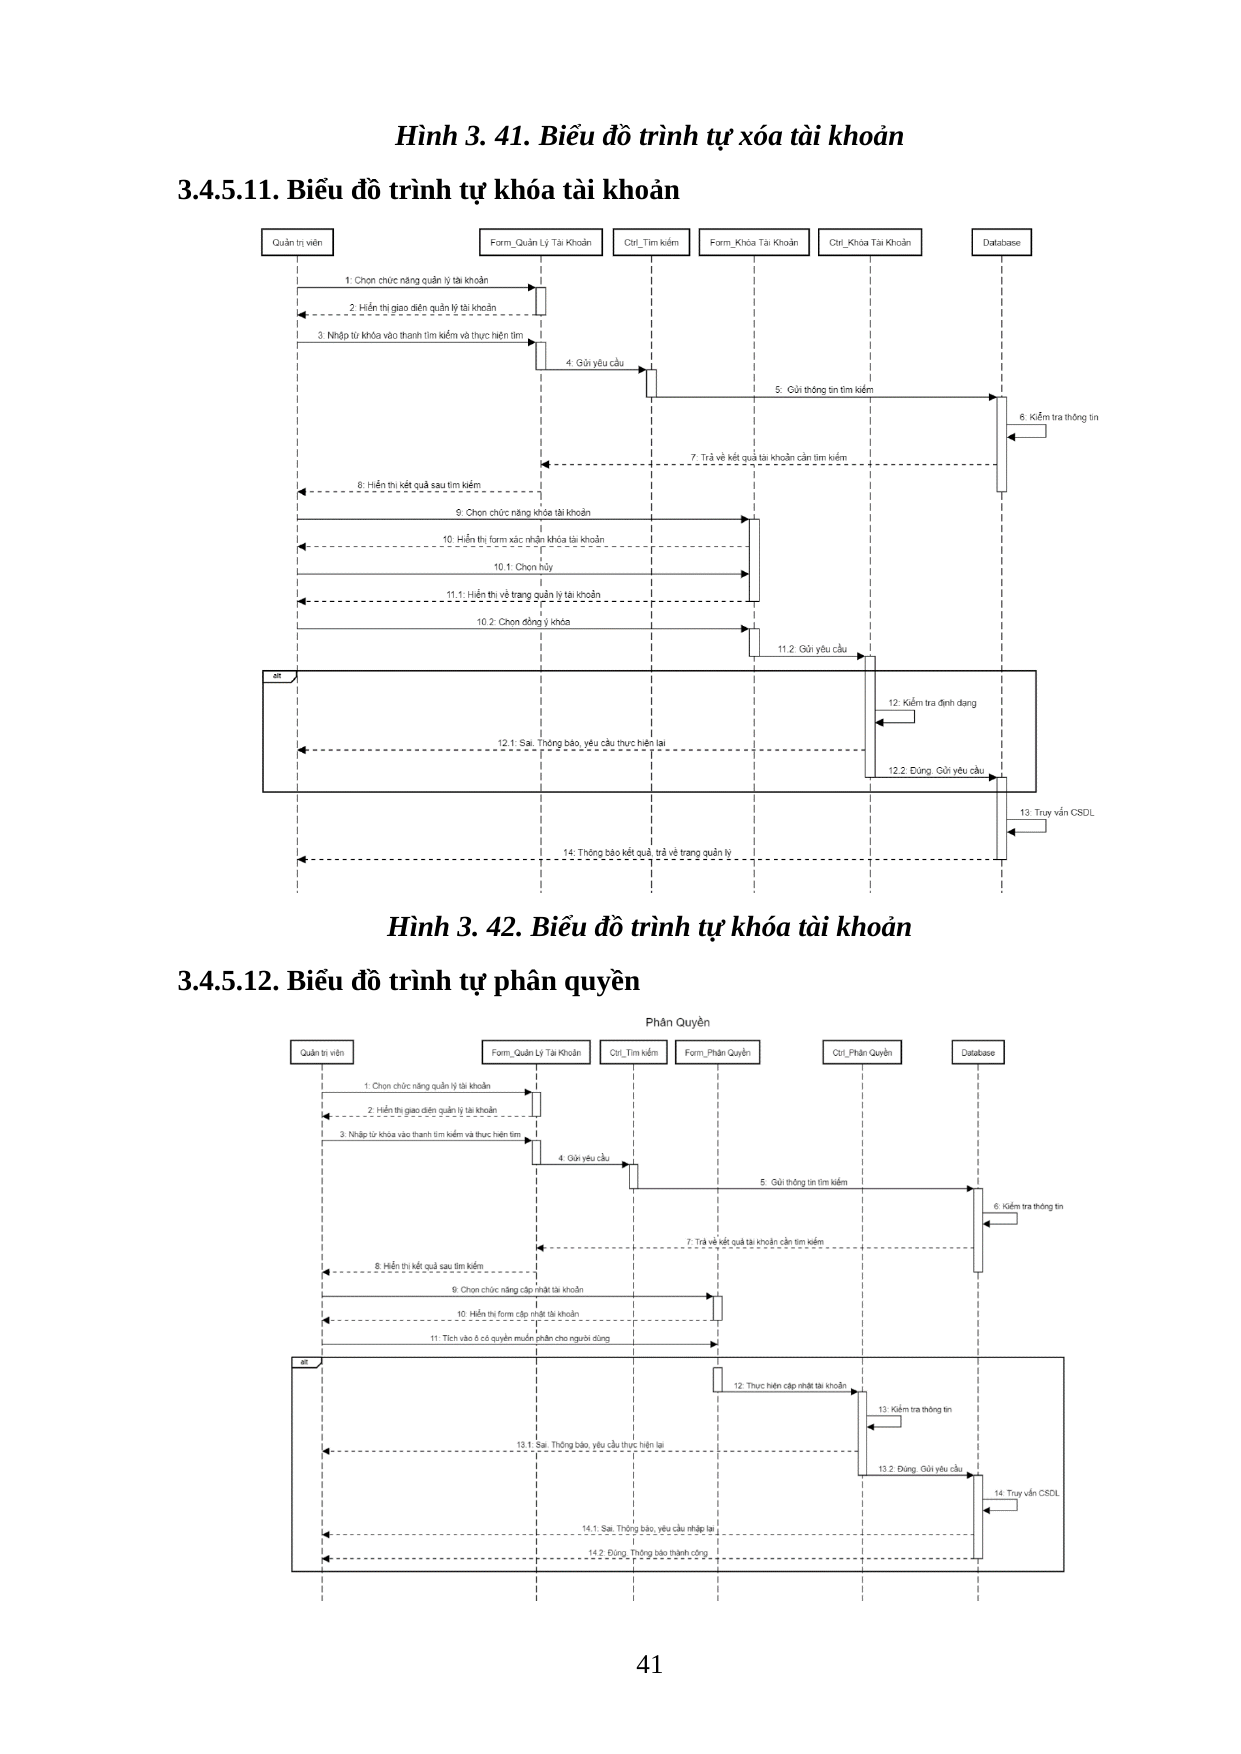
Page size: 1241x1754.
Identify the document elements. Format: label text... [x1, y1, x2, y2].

subtitle 3.4.5.12. Biểu đồ trình tự phân quyền [177, 963, 1122, 997]
picture [283, 1013, 1072, 1601]
text Hình 3. 41. Biểu đồ trình tự xóa tài khoản [177, 118, 1122, 152]
picture [253, 222, 1103, 893]
text Hình 3. 42. Biểu đồ trình tự khóa tài khoản [177, 909, 1122, 943]
subtitle 3.4.5.11. Biểu đồ trình tự khóa tài khoản [177, 172, 1122, 206]
